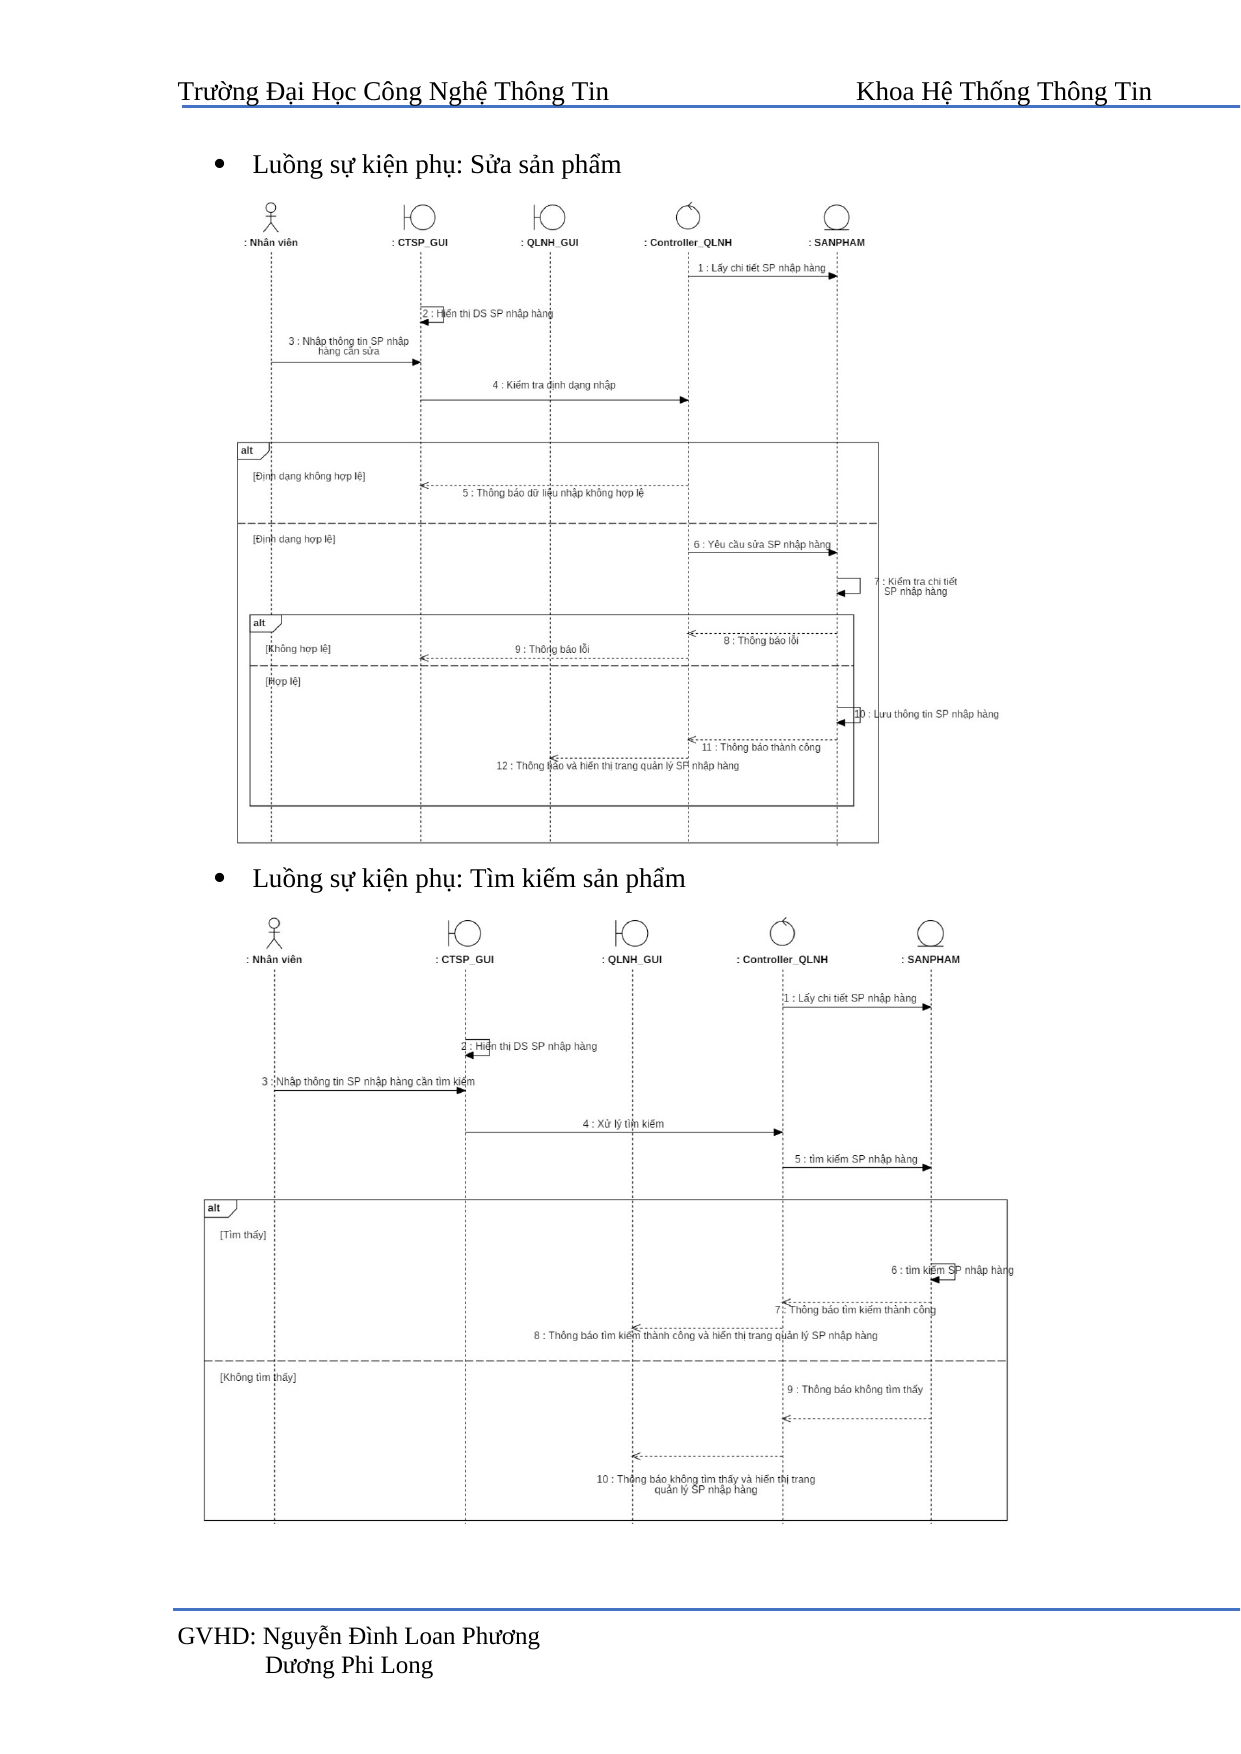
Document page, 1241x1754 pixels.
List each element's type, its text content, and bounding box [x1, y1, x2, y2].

list Luồng sự kiện phụ: Sửa sản phẩm [215, 148, 1063, 179]
picture [196, 909, 1045, 1524]
picture [212, 194, 1028, 847]
list Luồng sự kiện phụ: Tìm kiếm sản phẩm [215, 862, 1063, 893]
